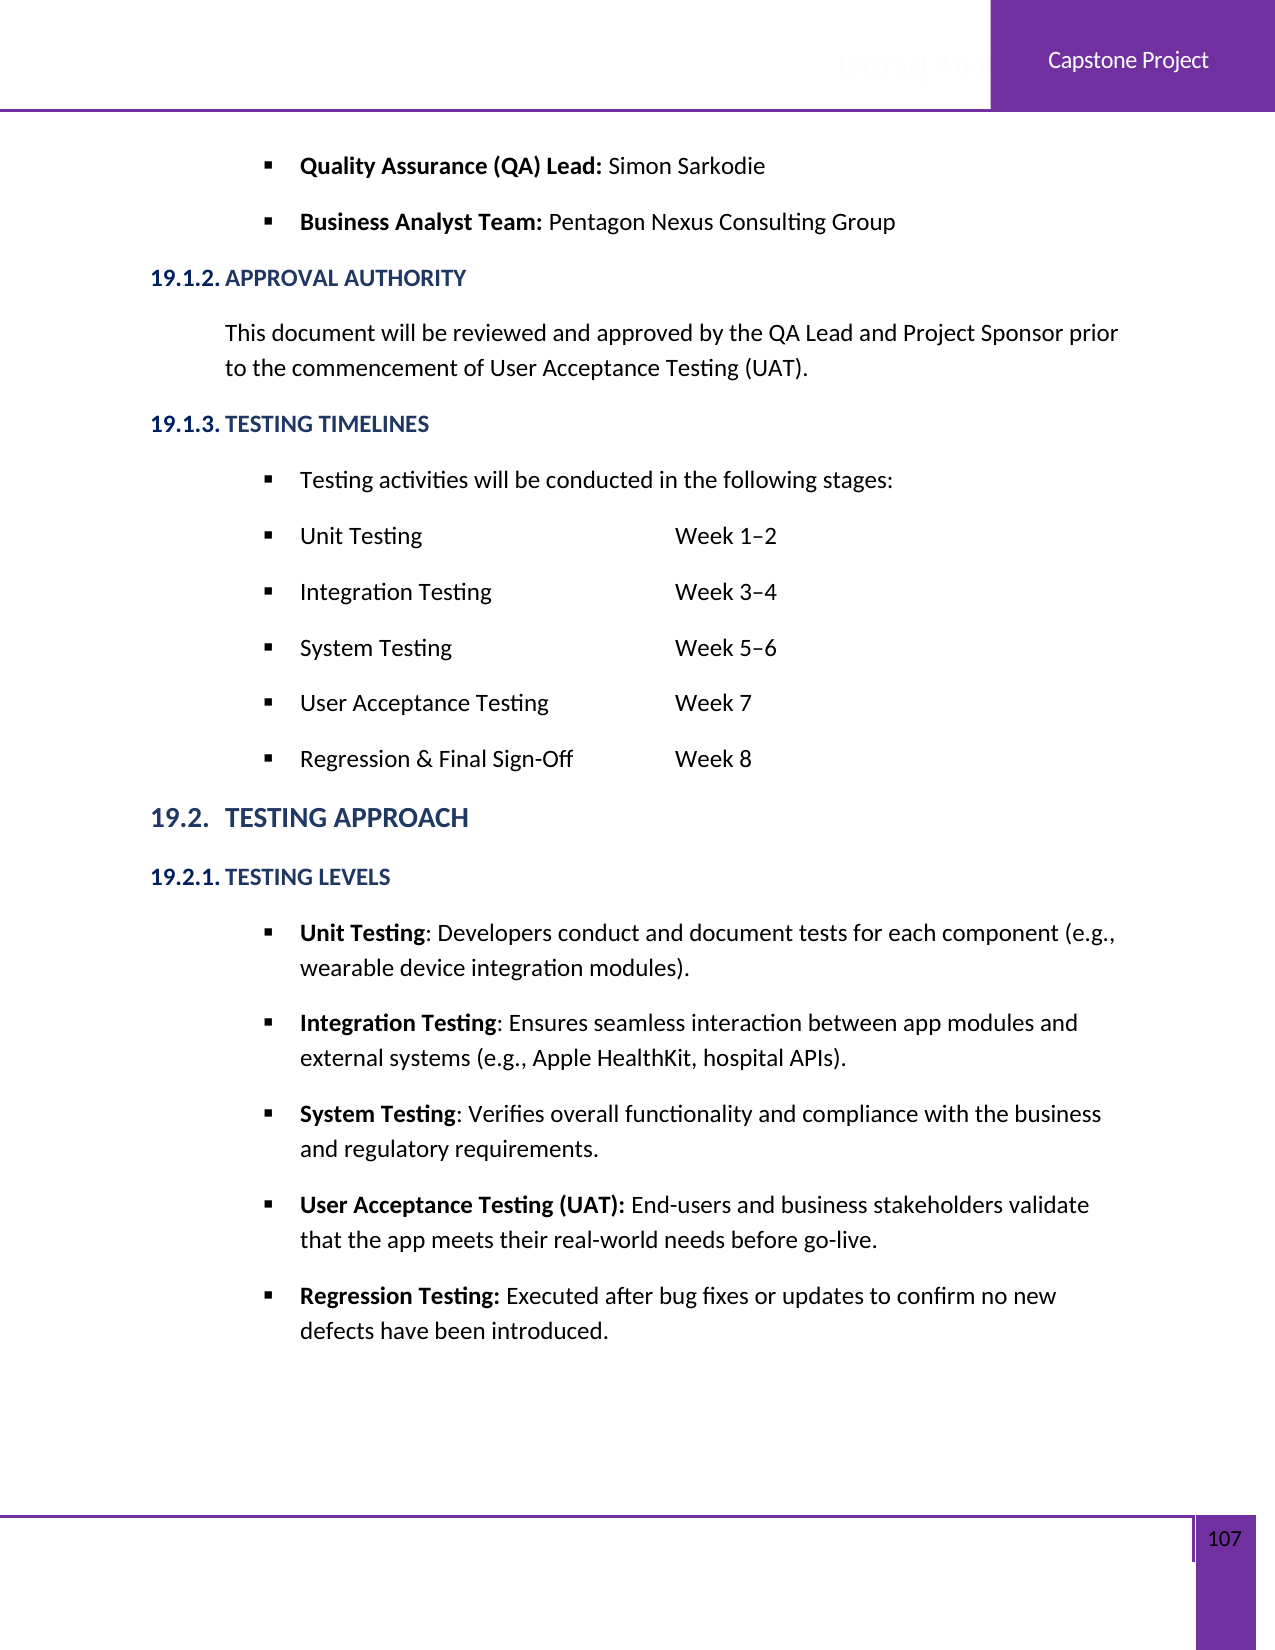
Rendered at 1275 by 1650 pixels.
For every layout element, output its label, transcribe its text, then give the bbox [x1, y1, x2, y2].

list Integration Testing: Ensures seamless interaction between app modules and external systems (e.g., Apple HealthKit, hospital APIs). [262, 1008, 1125, 1073]
text This document will be reviewed and approved by the QA Lead and Project Sponsor prior to the commencement of User Acceptance Testing (UAT). [225, 317, 1125, 383]
list User Acceptance Testing Week 7 [262, 687, 1125, 718]
list Testing activities will be conducted in the following stages: [262, 464, 1125, 495]
list System Testing Week 5–6 [262, 632, 1125, 662]
list Integration Testing Week 3–4 [262, 576, 1125, 606]
list Quality Assurance (QA) Lead: Simon Sarkodie [262, 150, 1125, 181]
list Regression Testing: Executed after bug fixes or updates to confirm no new defects have been introduced. [262, 1280, 1125, 1346]
list System Testing: Verifies overall functionality and compliance with the business and regulatory requirements. [262, 1098, 1125, 1164]
list Unit Testing: Developers conduct and document tests for each component (e.g., wearable device integration modules). [262, 917, 1125, 982]
list Unit Testing Week 1–2 [262, 520, 1125, 551]
list Business Analyst Team: Pentagon Nexus Consulting Group [262, 206, 1125, 236]
list User Acceptance Testing (UAT): End-users and business stakeholders validate that the app meets their real-world needs before go-live. [262, 1189, 1125, 1255]
subtitle APPROVAL AUTHORITY [150, 262, 1125, 292]
subtitle TESTING APPROACH [150, 799, 1125, 835]
list Regression & Final Sign-Off Week 8 [262, 743, 1125, 774]
subtitle TESTING LEVELS [150, 861, 1125, 891]
subtitle TESTING TIMELINES [150, 408, 1125, 439]
